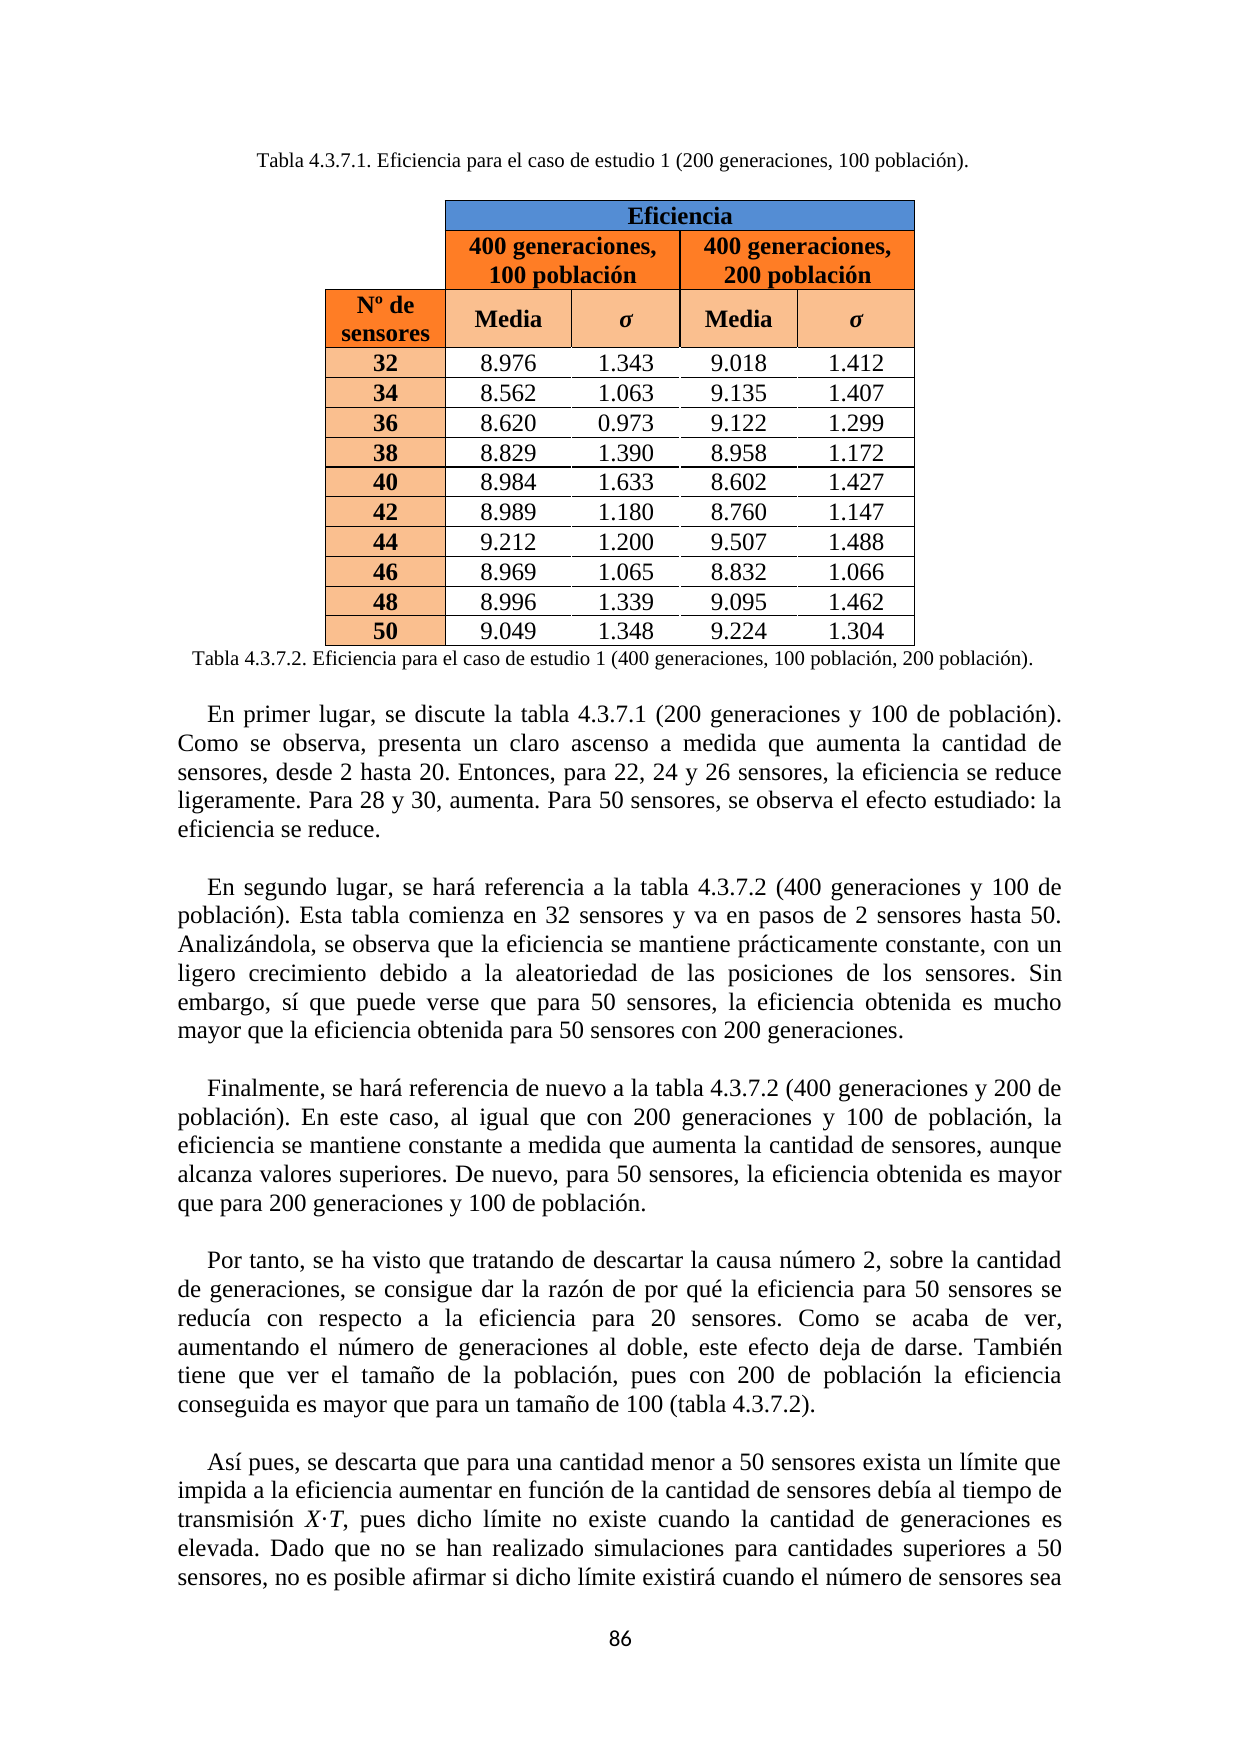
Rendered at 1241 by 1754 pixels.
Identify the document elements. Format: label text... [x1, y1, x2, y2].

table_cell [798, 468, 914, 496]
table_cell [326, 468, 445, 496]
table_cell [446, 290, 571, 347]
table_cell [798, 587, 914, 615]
text Tabla 4.3.7.2. Eficiencia para el caso de estudio 1 (400 generaciones, 100 población, 200 población). [0, 646, 1226, 670]
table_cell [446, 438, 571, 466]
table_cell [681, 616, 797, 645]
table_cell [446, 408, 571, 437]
text En segundo lugar, se hará referencia a la tabla 4.3.7.2 (400 generaciones y 100 de población). Esta tabla comienza en 32 sensores y va en pasos de 2 sensores hasta 50. Analizándola, se observa que la eficiencia se mantiene prácticamente constante, con un ligero crecimiento debido a la aleatoriedad de las posiciones de los sensores. Sin embargo, sí que puede verse que para 50 sensores, la eficiencia obtenida es mucho mayor que la eficiencia obtenida para 50 sensores con 200 generaciones. [177, 872, 1063, 1044]
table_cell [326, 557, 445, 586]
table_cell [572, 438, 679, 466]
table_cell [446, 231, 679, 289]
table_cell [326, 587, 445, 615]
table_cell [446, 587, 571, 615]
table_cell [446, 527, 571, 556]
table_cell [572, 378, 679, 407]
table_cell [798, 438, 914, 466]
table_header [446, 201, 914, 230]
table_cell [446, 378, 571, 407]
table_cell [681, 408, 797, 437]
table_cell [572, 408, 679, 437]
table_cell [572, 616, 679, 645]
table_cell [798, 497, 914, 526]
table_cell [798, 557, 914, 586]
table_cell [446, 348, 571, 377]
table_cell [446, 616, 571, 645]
text En primer lugar, se discute la tabla 4.3.7.1 (200 generaciones y 100 de población). Como se observa, presenta un claro ascenso a medida que aumenta la cantidad de sensores, desde 2 hasta 20. Entonces, para 22, 24 y 26 sensores, la eficiencia se reduce ligeramente. Para 28 y 30, aumenta. Para 50 sensores, se observa el efecto estudiado: la eficiencia se reduce. [177, 699, 1063, 843]
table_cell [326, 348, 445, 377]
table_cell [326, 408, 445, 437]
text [177, 1447, 1063, 1590]
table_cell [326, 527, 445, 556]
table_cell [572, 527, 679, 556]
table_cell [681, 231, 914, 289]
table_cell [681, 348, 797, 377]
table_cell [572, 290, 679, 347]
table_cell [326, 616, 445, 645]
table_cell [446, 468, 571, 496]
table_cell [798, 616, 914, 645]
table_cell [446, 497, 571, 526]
text Por tanto, se ha visto que tratando de descartar la causa número 2, sobre la cantidad de generaciones, se consigue dar la razón de por qué la eficiencia para 50 sensores se reducía con respecto a la eficiencia para 20 sensores. Como se acaba de ver, aumentando el número de generaciones al doble, este efecto deja de darse. También tiene que ver el tamaño de la población, pues con 200 de población la eficiencia conseguida es mayor que para un tamaño de 100 (tabla 4.3.7.2). [177, 1245, 1063, 1418]
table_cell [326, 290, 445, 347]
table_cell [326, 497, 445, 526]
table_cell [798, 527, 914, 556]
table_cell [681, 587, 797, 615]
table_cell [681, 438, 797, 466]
text Tabla 4.3.7.1. Eficiencia para el caso de estudio 1 (200 generaciones, 100 población). [0, 148, 1226, 172]
text Finalmente, se hará referencia de nuevo a la tabla 4.3.7.2 (400 generaciones y 200 de población). En este caso, al igual que con 200 generaciones y 100 de población, la eficiencia se mantiene constante a medida que aumenta la cantidad de sensores, aunque alcanza valores superiores. De nuevo, para 50 sensores, la eficiencia obtenida es mayor que para 200 generaciones y 100 de población. [177, 1073, 1063, 1217]
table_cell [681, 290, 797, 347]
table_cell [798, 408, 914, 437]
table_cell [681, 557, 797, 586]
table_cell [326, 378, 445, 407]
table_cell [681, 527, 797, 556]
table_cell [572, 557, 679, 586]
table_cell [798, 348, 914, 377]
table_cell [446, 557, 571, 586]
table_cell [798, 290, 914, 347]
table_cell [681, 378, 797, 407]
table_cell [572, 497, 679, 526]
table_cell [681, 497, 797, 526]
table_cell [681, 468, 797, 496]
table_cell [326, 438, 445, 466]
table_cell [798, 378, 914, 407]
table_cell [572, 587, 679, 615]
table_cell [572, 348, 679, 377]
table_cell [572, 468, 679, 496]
